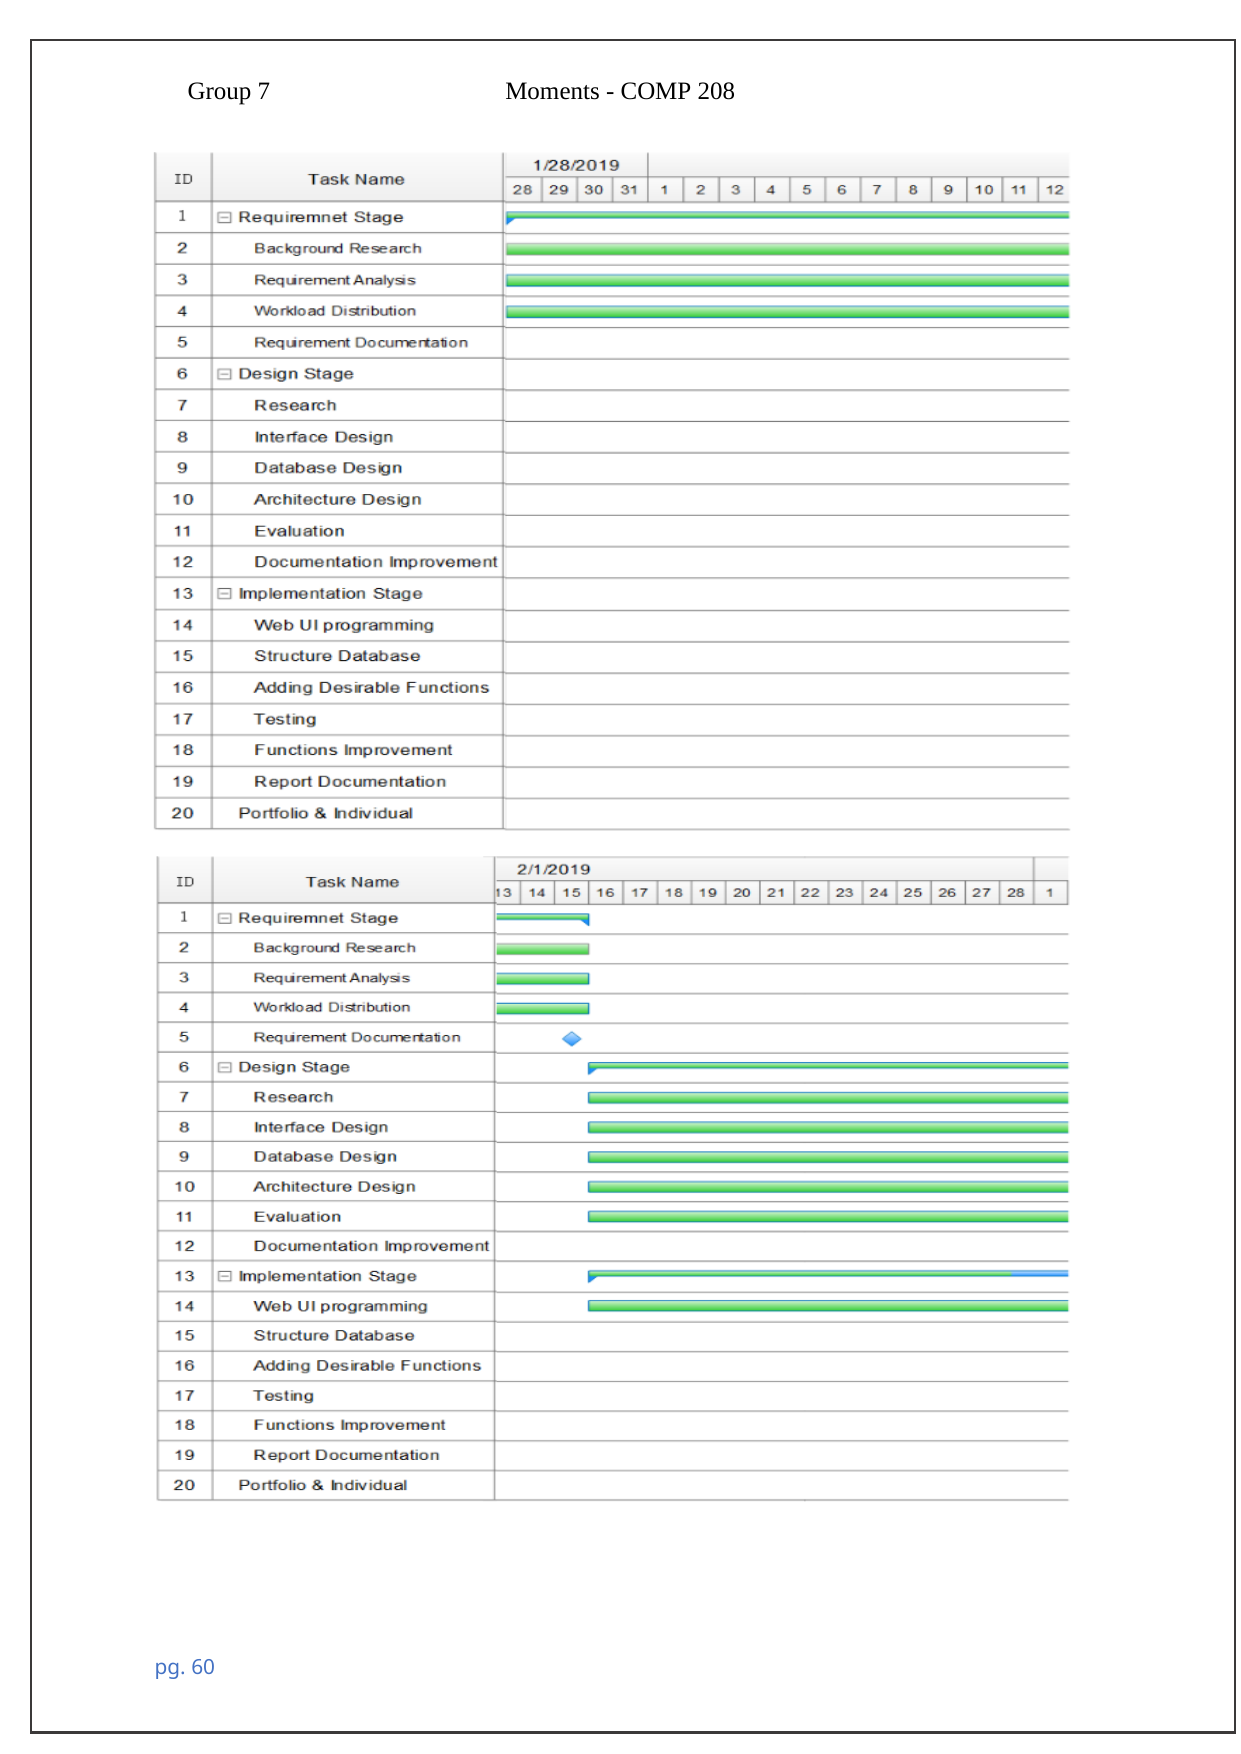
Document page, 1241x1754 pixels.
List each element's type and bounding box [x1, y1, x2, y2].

picture [150, 150, 1090, 837]
picture [150, 850, 1090, 1513]
